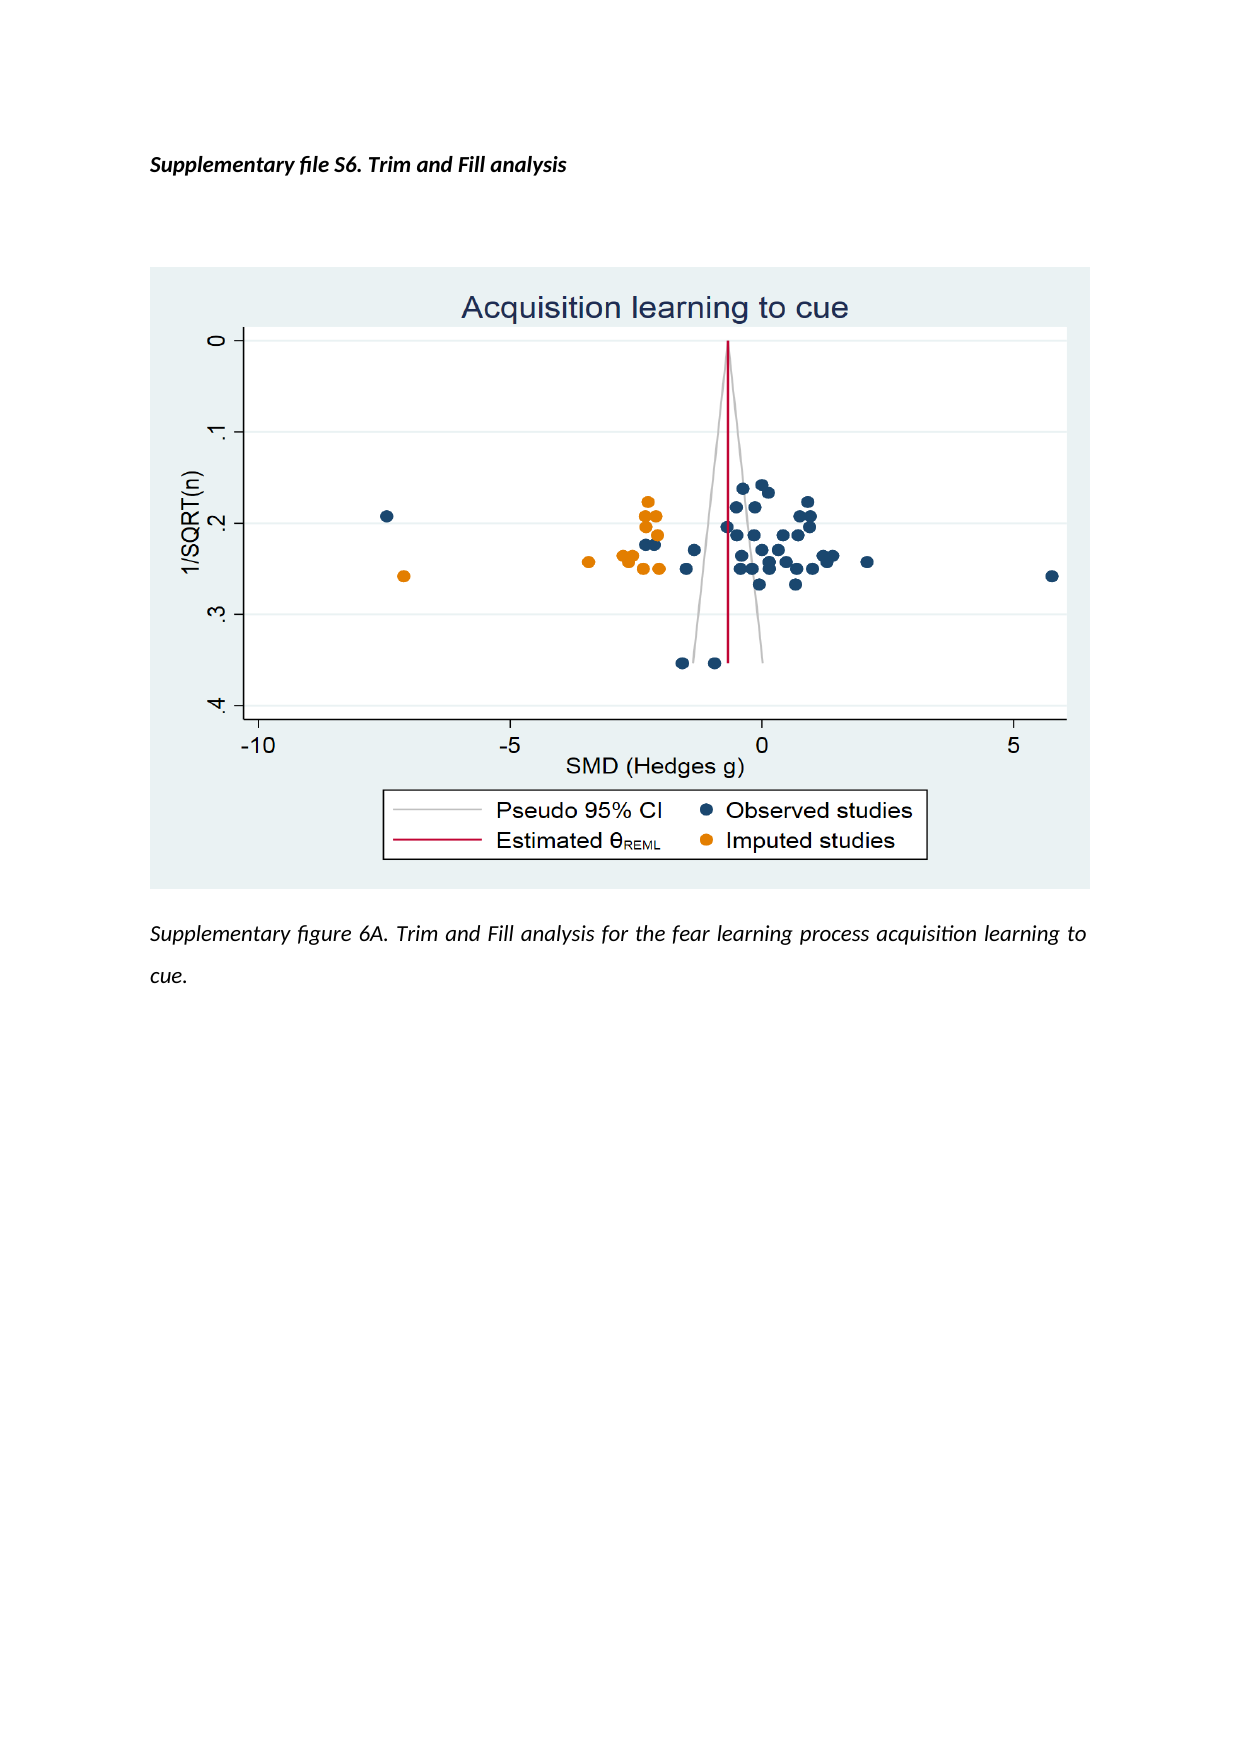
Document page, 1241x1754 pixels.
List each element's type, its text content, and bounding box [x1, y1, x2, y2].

text Supplementary file S6. Trim and Fill analysis [150, 150, 1090, 178]
picture [150, 267, 1090, 889]
text Supplementary figure 6A. Trim and Fill analysis for the fear learning process acquisition learning to cue. [150, 919, 1090, 989]
